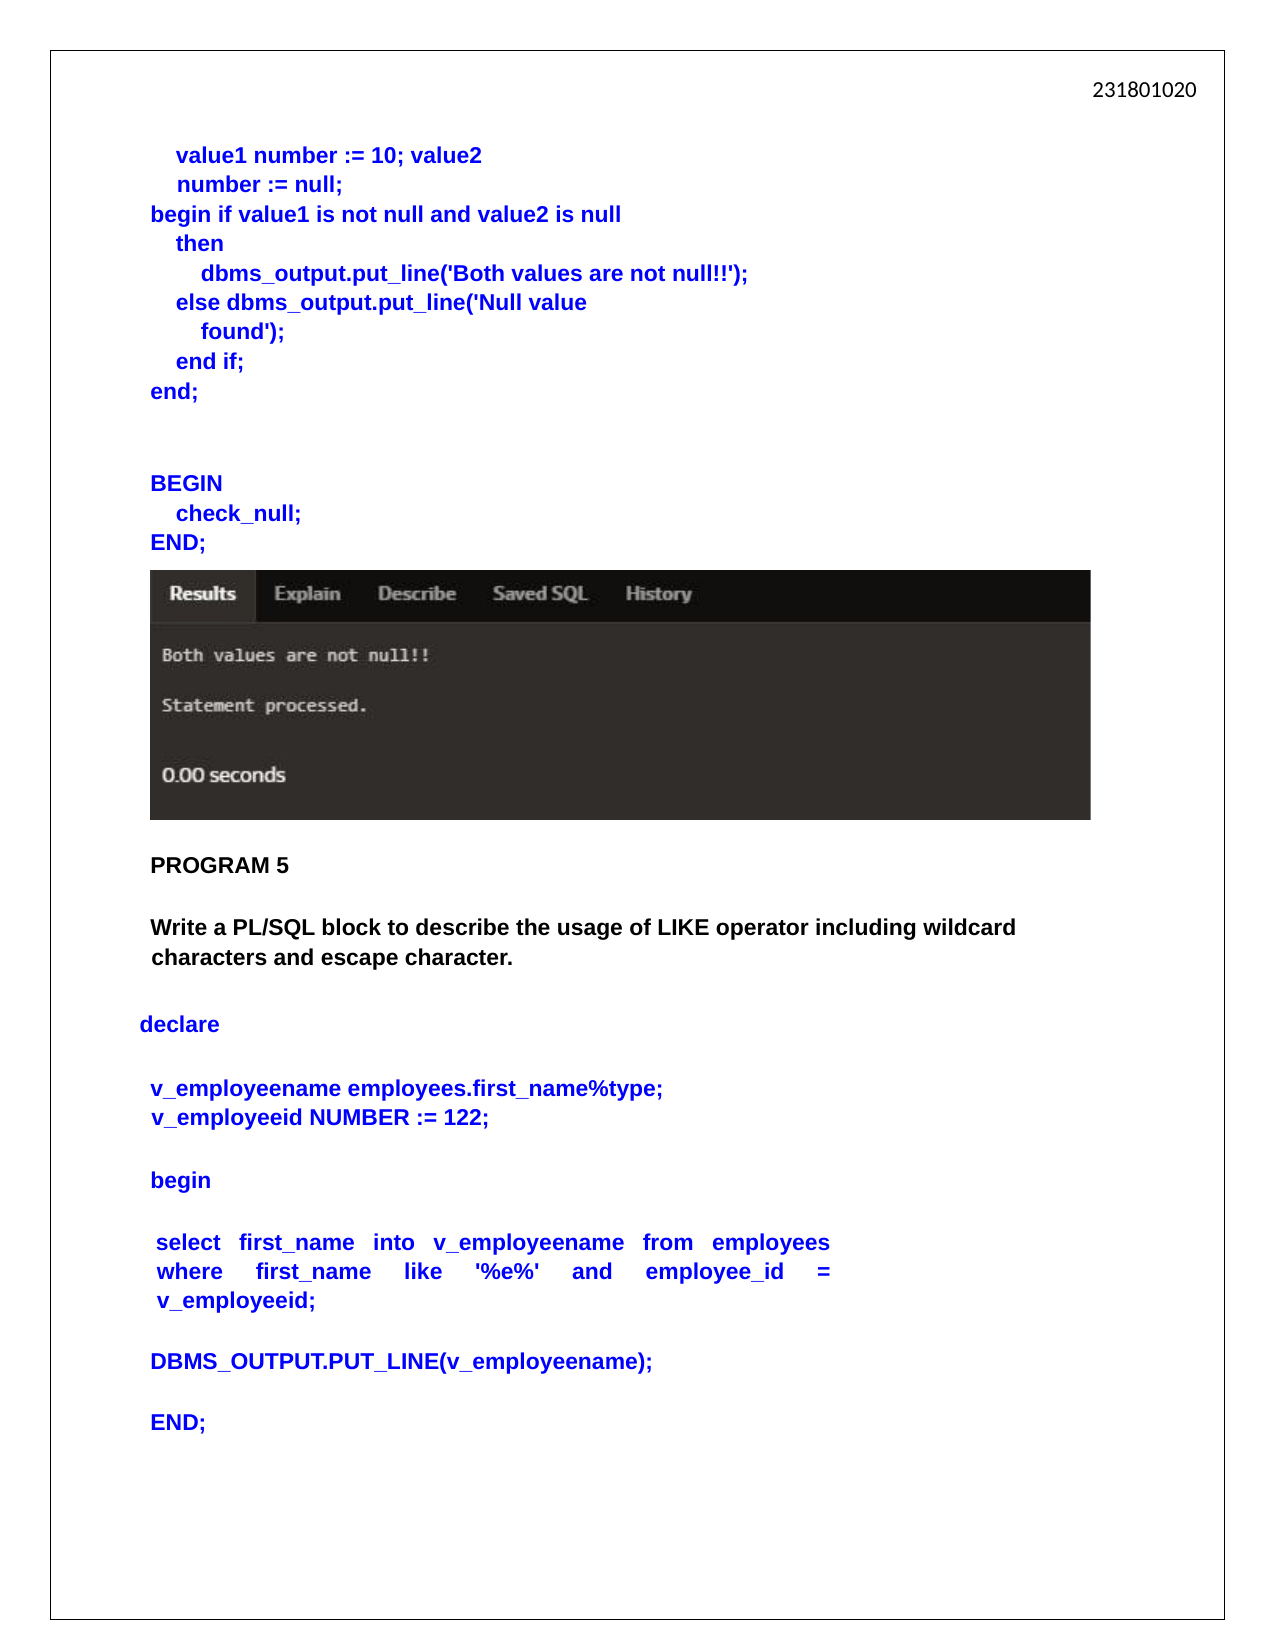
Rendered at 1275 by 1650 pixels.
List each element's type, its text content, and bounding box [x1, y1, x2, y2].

text else dbms_output.put_line('Null value found'); [176, 289, 651, 345]
text begin [150, 1167, 1203, 1193]
text BEGIN check_null; [150, 470, 354, 526]
picture [150, 570, 1091, 820]
text v_employeename employees.first_name%type; v_employeeid NUMBER := 122; [150, 1075, 821, 1130]
text begin if value1 is not null and value2 is null then [150, 201, 633, 256]
text PROGRAM 5 [150, 852, 1193, 879]
text value1 number := 10; value2 number := null; [176, 142, 482, 197]
text end if; [176, 348, 1203, 374]
text select first_name into v_employeename from employees where first_name like '%e%' and employee_id = v_employeeid; [156, 1229, 831, 1313]
text dbms_output.put_line('Both values are not null!!'); [201, 259, 1203, 286]
text END; [150, 529, 1203, 556]
text END; [150, 1409, 1203, 1435]
text Write a PL/SQL block to describe the usage of LIKE operator including wildcard characters and escape character. [150, 914, 1017, 970]
text end; [150, 378, 1203, 404]
text DBMS_OUTPUT.PUT_LINE(v_employeename); [150, 1348, 1203, 1374]
text declare [130, 1011, 231, 1038]
